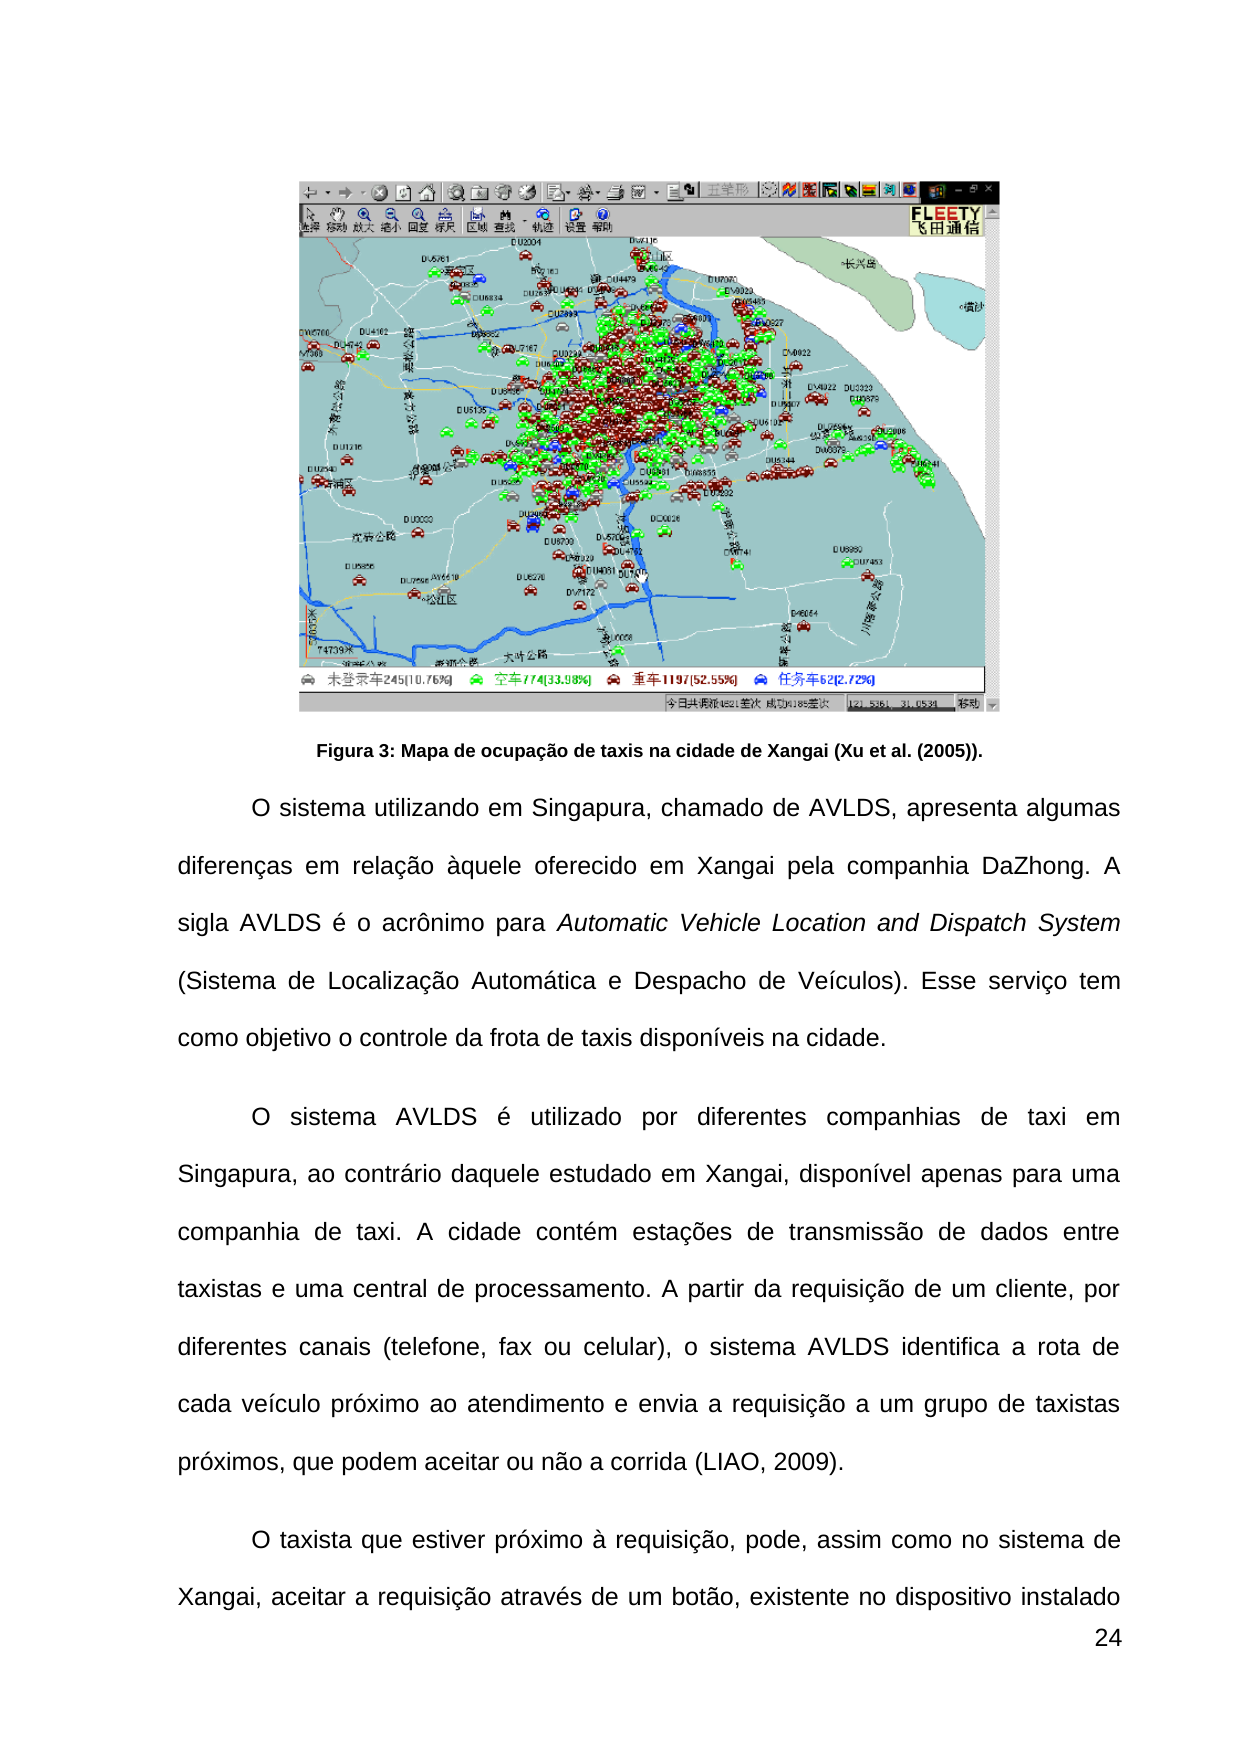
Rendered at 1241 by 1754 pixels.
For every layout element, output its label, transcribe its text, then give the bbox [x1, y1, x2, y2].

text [177, 1525, 1122, 1611]
text Figura 3: Mapa de ocupação de taxis na cidade de Xangai (Xu et al. (2005)). [177, 740, 1122, 762]
text O sistema utilizando em Singapura, chamado de AVLDS, apresenta algumas diferenças em relação àquele oferecido em Xangai pela companhia DaZhong. A sigla AVLDS é o acrônimo para Automatic Vehicle Location and Dispatch System (Sistema de Localização Automática e Despacho de Veículos). Esse serviço tem como objetivo o controle da frota de taxis disponíveis na cidade. [177, 793, 1122, 1052]
text O sistema AVLDS é utilizado por diferentes companhias de taxi em Singapura, ao contrário daquele estudado em Xangai, disponível apenas para uma companhia de taxi. A cidade contém estações de transmissão de dados entre taxistas e uma central de processamento. A partir da requisição de um cliente, por diferentes canais (telefone, fax ou celular), o sistema AVLDS identifica a rota de cada veículo próximo ao atendimento e envia a requisição a um grupo de taxistas próximos, que podem aceitar ou não a corrida . [177, 1101, 1122, 1475]
